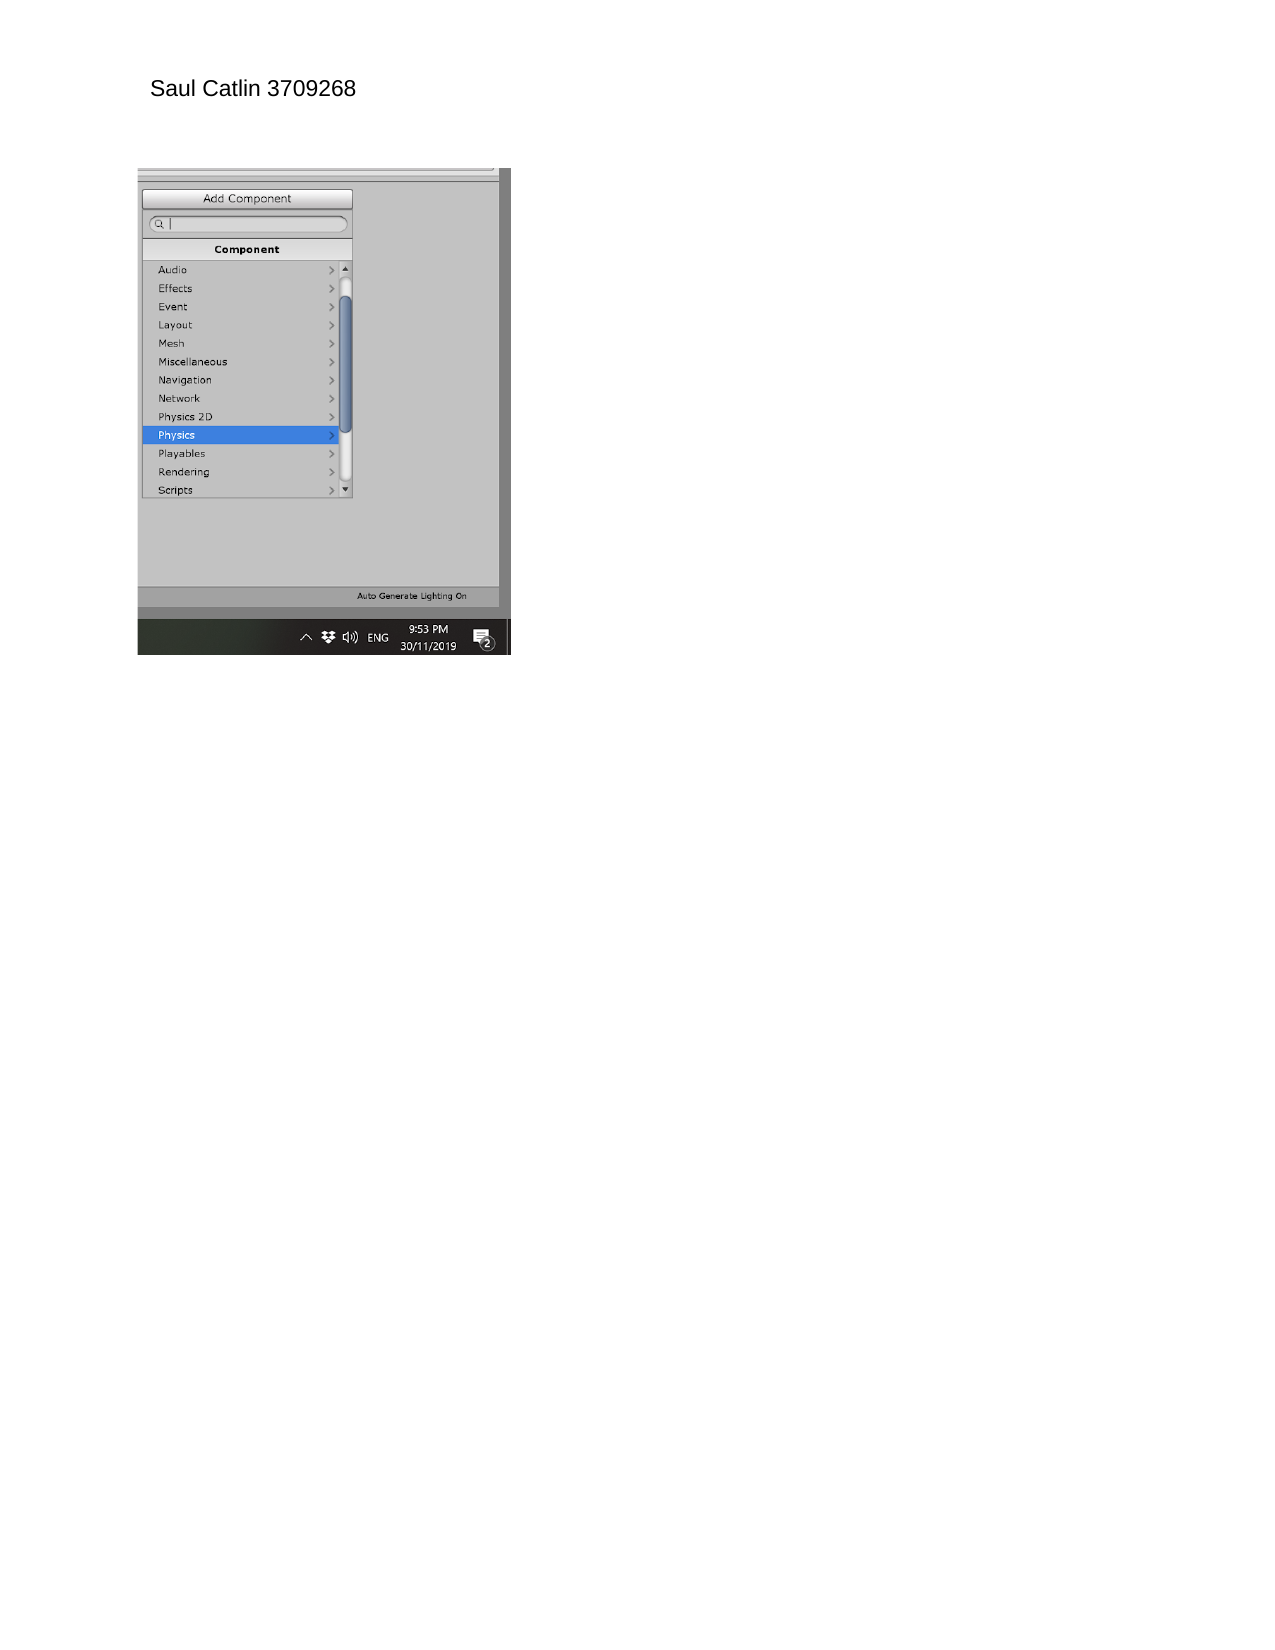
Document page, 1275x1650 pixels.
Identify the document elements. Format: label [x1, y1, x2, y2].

picture [137, 168, 511, 655]
